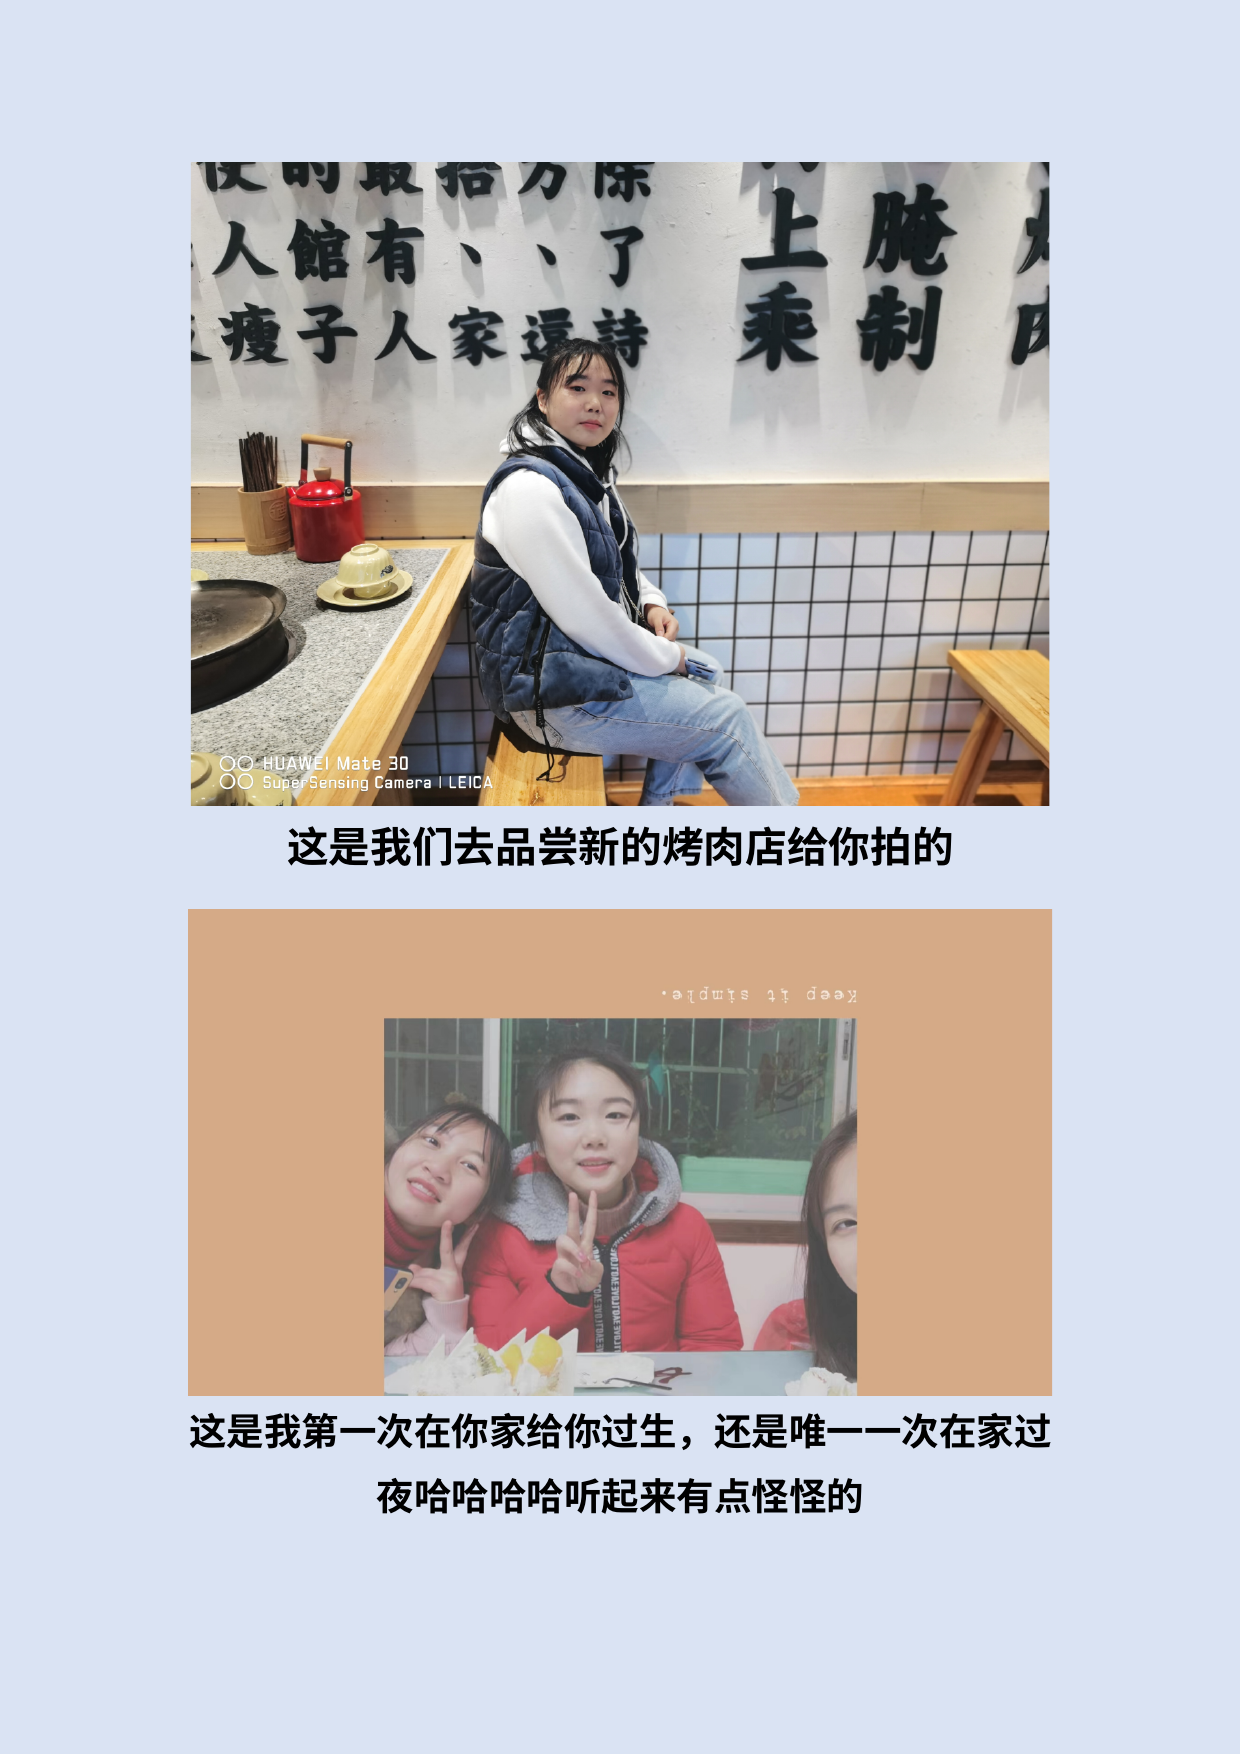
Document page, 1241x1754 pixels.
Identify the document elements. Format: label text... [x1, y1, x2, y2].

picture [188, 909, 1053, 1396]
text 这是我第一次在你家给你过生，还是唯一一次在家过夜哈哈哈哈听起来有点怪怪的 [187, 1397, 1053, 1527]
text 这是我们去品尝新的烤肉店给你拍的 [187, 812, 1053, 877]
picture [190, 162, 1050, 806]
